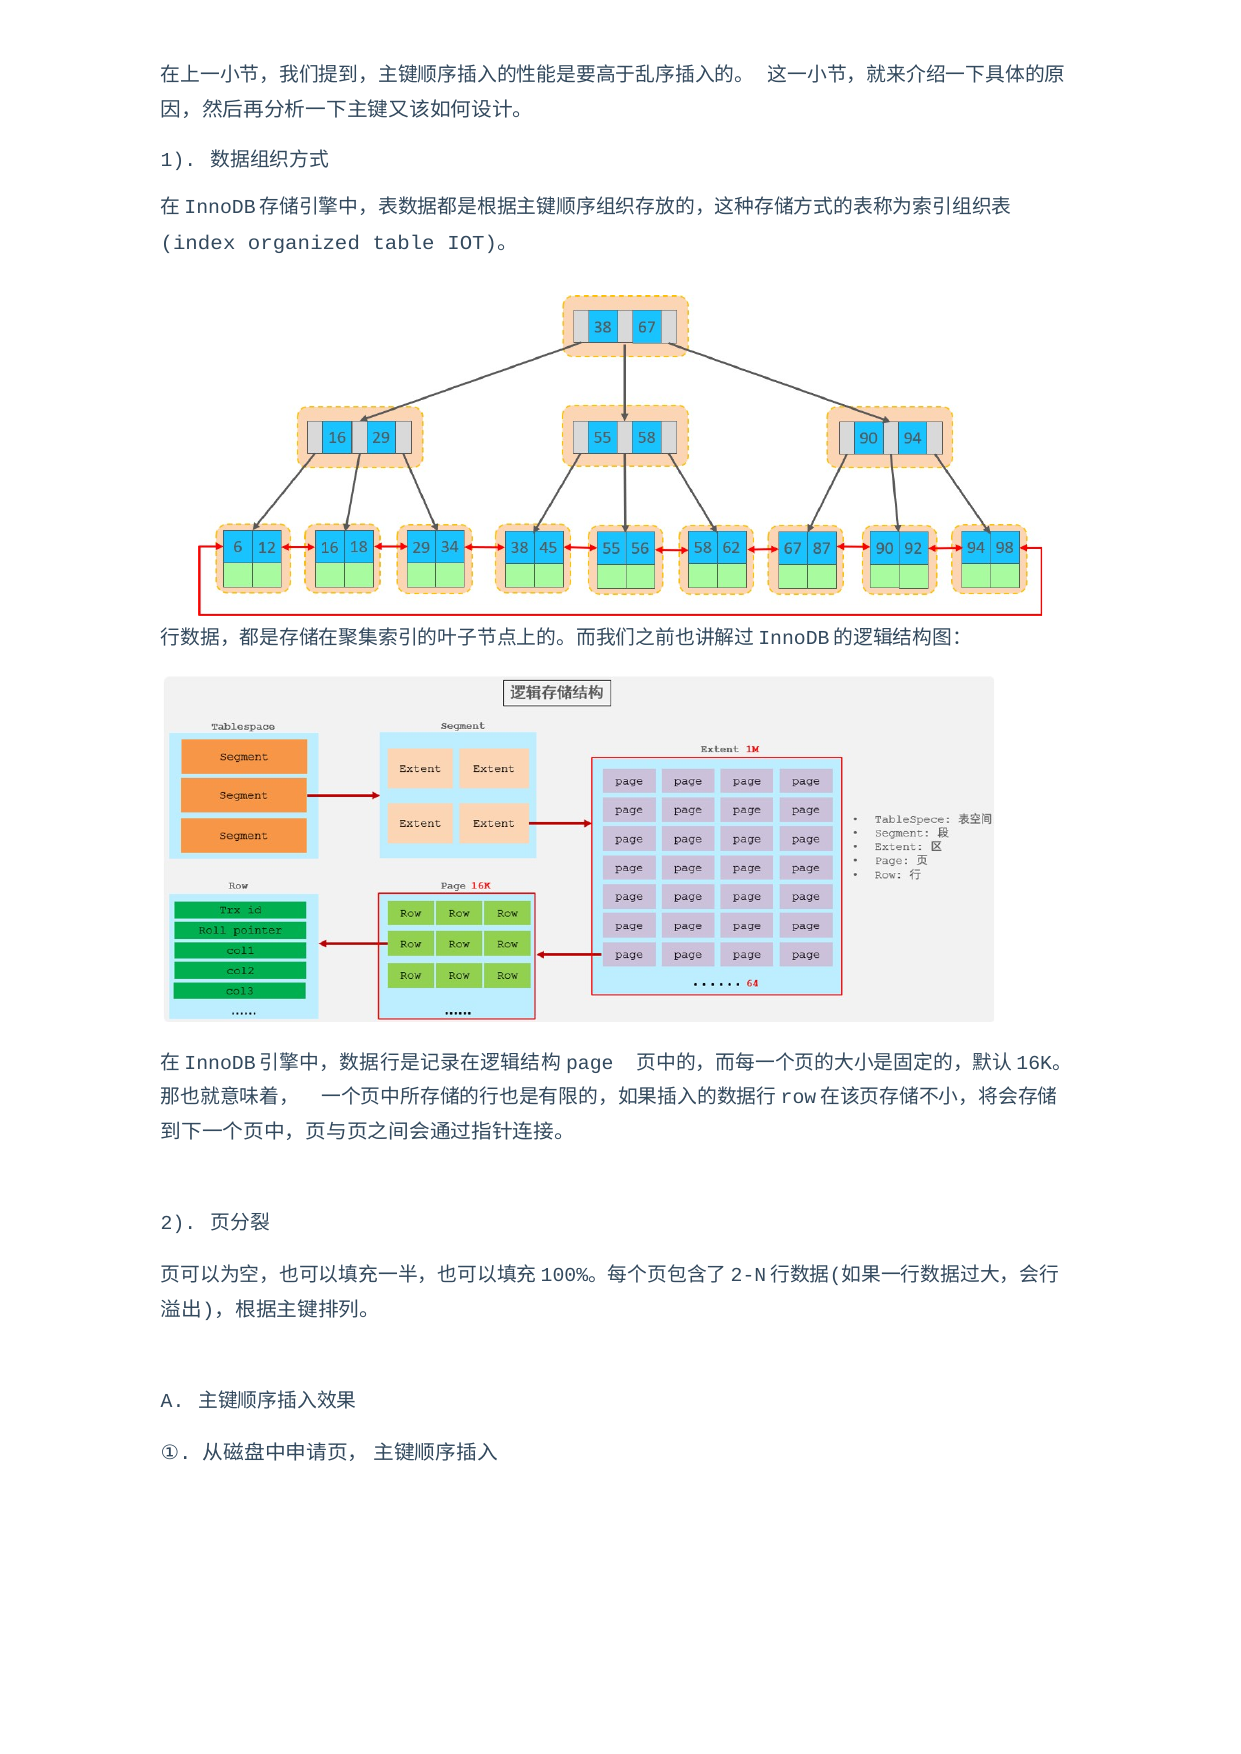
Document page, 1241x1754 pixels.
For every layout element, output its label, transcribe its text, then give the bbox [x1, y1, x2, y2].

text 在上一小节，我们提到，主键顺序插入的性能是要高于乱序插入的。 这一小节，就来介绍一下具体的原因，然后再分析一下主键又该如何设计。 [160, 59, 1069, 122]
list 数据组织方式 [160, 143, 1094, 172]
list 主键顺序插入效果 [160, 1385, 1094, 1414]
text 页可以为空，也可以填充一半，也可以填充100%。每个页包含了2-N行数据(如果一行数据过大，会行 溢出)，根据主键排列。 [160, 1259, 1072, 1322]
list 页分裂 [160, 1207, 1094, 1236]
text ①. 从磁盘中申请页， 主键顺序插入 [160, 1437, 1094, 1465]
picture [198, 295, 1043, 616]
text (index organized table IOT)。 [160, 227, 1094, 256]
text 在InnoDB存储引擎中，表数据都是根据主键顺序组织存放的，这种存储方式的表称为索引组织表 [160, 191, 1094, 219]
picture [163, 676, 995, 1022]
